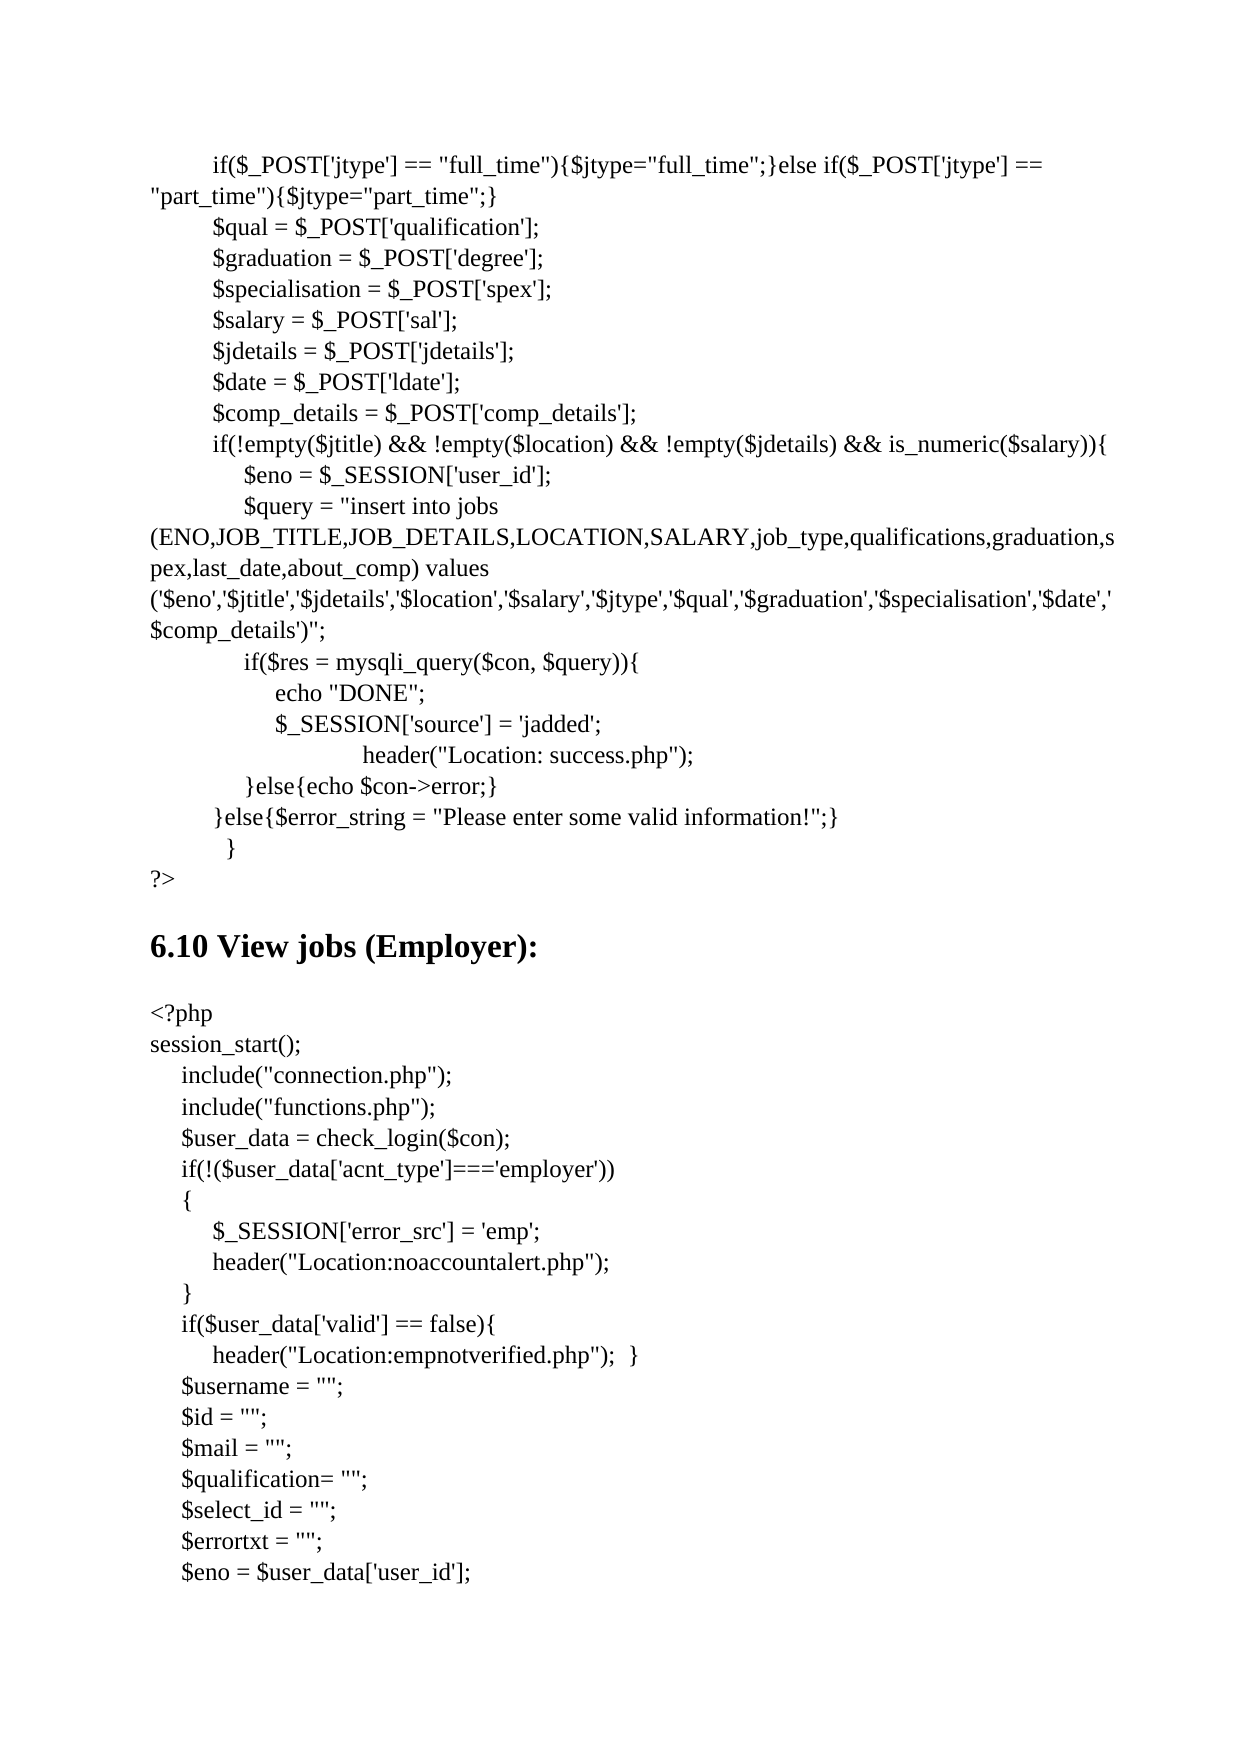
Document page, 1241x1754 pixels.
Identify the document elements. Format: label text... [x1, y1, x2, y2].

text $_SESSION['source'] = 'jadded'; [150, 709, 1122, 737]
text }else{$error_string = "Please enter some valid information!";} [150, 802, 1122, 831]
text ?> [150, 864, 1122, 893]
text $eno = $user_data['user_id']; [150, 1557, 1122, 1586]
text $qual = $_POST['qualification']; [150, 212, 1122, 241]
text $errortxt = ""; [150, 1526, 1122, 1555]
text $date = $_POST['ldate']; [150, 367, 1122, 396]
text { [150, 1185, 1122, 1213]
text session_start(); [150, 1029, 1122, 1058]
text include("connection.php"); [150, 1061, 1122, 1089]
text header("Location:empnotverified.php"); } [150, 1340, 1122, 1369]
text } [150, 1278, 1122, 1307]
text echo "DONE"; [150, 678, 1122, 706]
text $eno = $_SESSION['user_id']; [150, 460, 1122, 489]
text header("Location:noaccountalert.php"); [150, 1247, 1122, 1276]
text $query = "insert into jobs (ENO,JOB_TITLE,JOB_DETAILS,LOCATION,SALARY,job_type,qualifications,graduation,spex,last_date,about_comp) values ('$eno','$jtitle','$jdetails','$location','$salary','$jtype','$qual','$graduation','$specialisation','$date','$comp_details')"; [150, 491, 1122, 644]
text } [150, 833, 1122, 862]
text $specialisation = $_POST['spex']; [150, 274, 1122, 303]
text 6.10 View jobs (Employer): [150, 926, 1122, 964]
text $select_id = ""; [150, 1495, 1122, 1524]
text $salary = $_POST['sal']; [150, 305, 1122, 334]
text if($res = mysqli_query($con, $query)){ [150, 647, 1122, 675]
text $comp_details = $_POST['comp_details']; [150, 398, 1122, 427]
text if(!empty($jtitle) && !empty($location) && !empty($jdetails) && is_numeric($salary)){ [150, 429, 1122, 458]
text $jdetails = $_POST['jdetails']; [150, 336, 1122, 365]
text if($_POST['jtype'] == "full_time"){$jtype="full_time";}else if($_POST['jtype'] == "part_time"){$jtype="part_time";} [150, 150, 1122, 210]
text $username = ""; [150, 1371, 1122, 1400]
text $user_data = check_login($con); [150, 1123, 1122, 1151]
text if(!($user_data['acnt_type']==='employer')) [150, 1154, 1122, 1182]
text $graduation = $_POST['degree']; [150, 243, 1122, 272]
text <?php [150, 998, 1122, 1027]
text $qualification= ""; [150, 1464, 1122, 1493]
text if($user_data['valid'] == false){ [150, 1309, 1122, 1338]
text $id = ""; [150, 1402, 1122, 1431]
text header("Location: success.php"); [150, 740, 1122, 768]
text $mail = ""; [150, 1433, 1122, 1462]
text }else{echo $con->error;} [150, 771, 1122, 799]
text $_SESSION['error_src'] = 'emp'; [150, 1216, 1122, 1244]
text include("functions.php"); [150, 1092, 1122, 1120]
